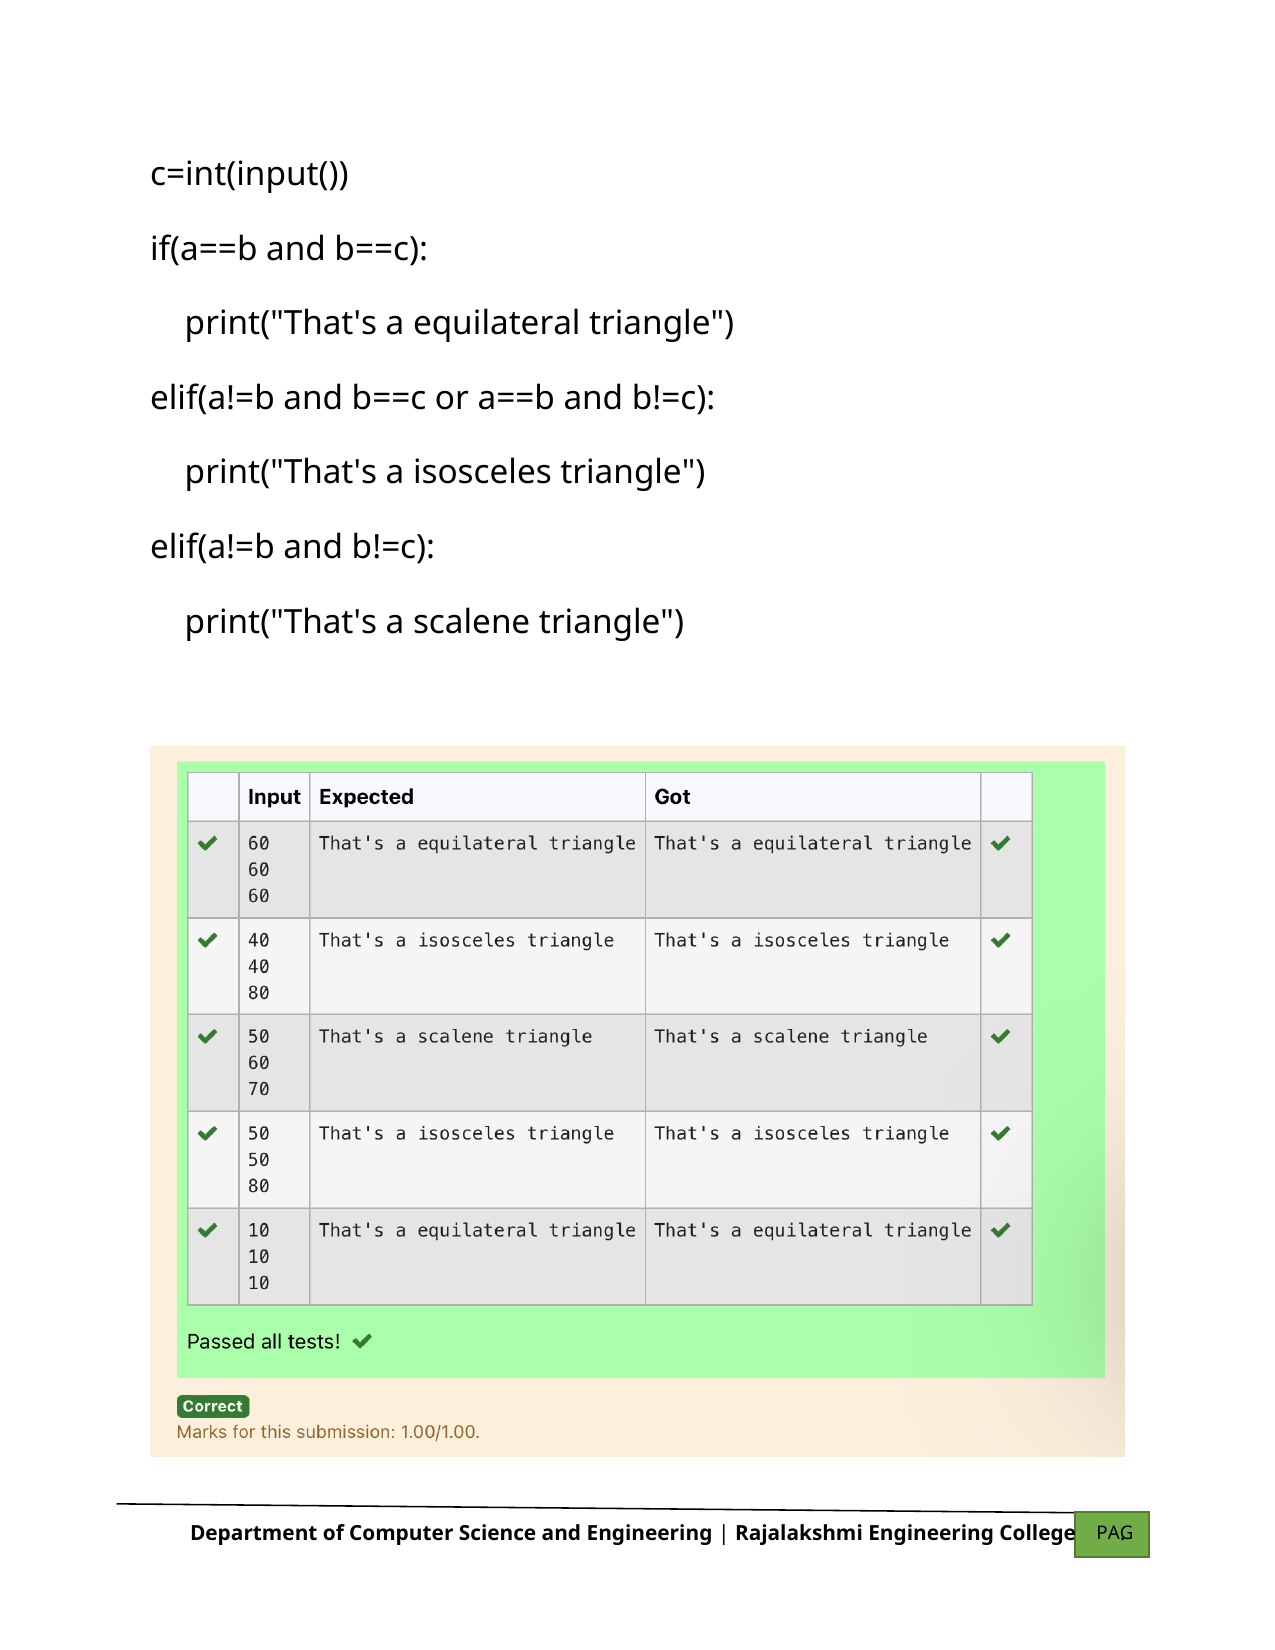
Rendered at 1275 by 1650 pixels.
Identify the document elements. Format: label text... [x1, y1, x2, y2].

text print("That's a isosceles triangle") [150, 448, 1125, 494]
text print("That's a scalene triangle") [150, 597, 1125, 643]
text c=int(input()) [150, 150, 1125, 195]
picture [150, 746, 1125, 1457]
text elif(a!=b and b==c or a==b and b!=c): [150, 374, 1125, 419]
text elif(a!=b and b!=c): [150, 523, 1125, 568]
text print("That's a equilateral triangle") [150, 299, 1125, 344]
text if(a==b and b==c): [150, 224, 1125, 270]
